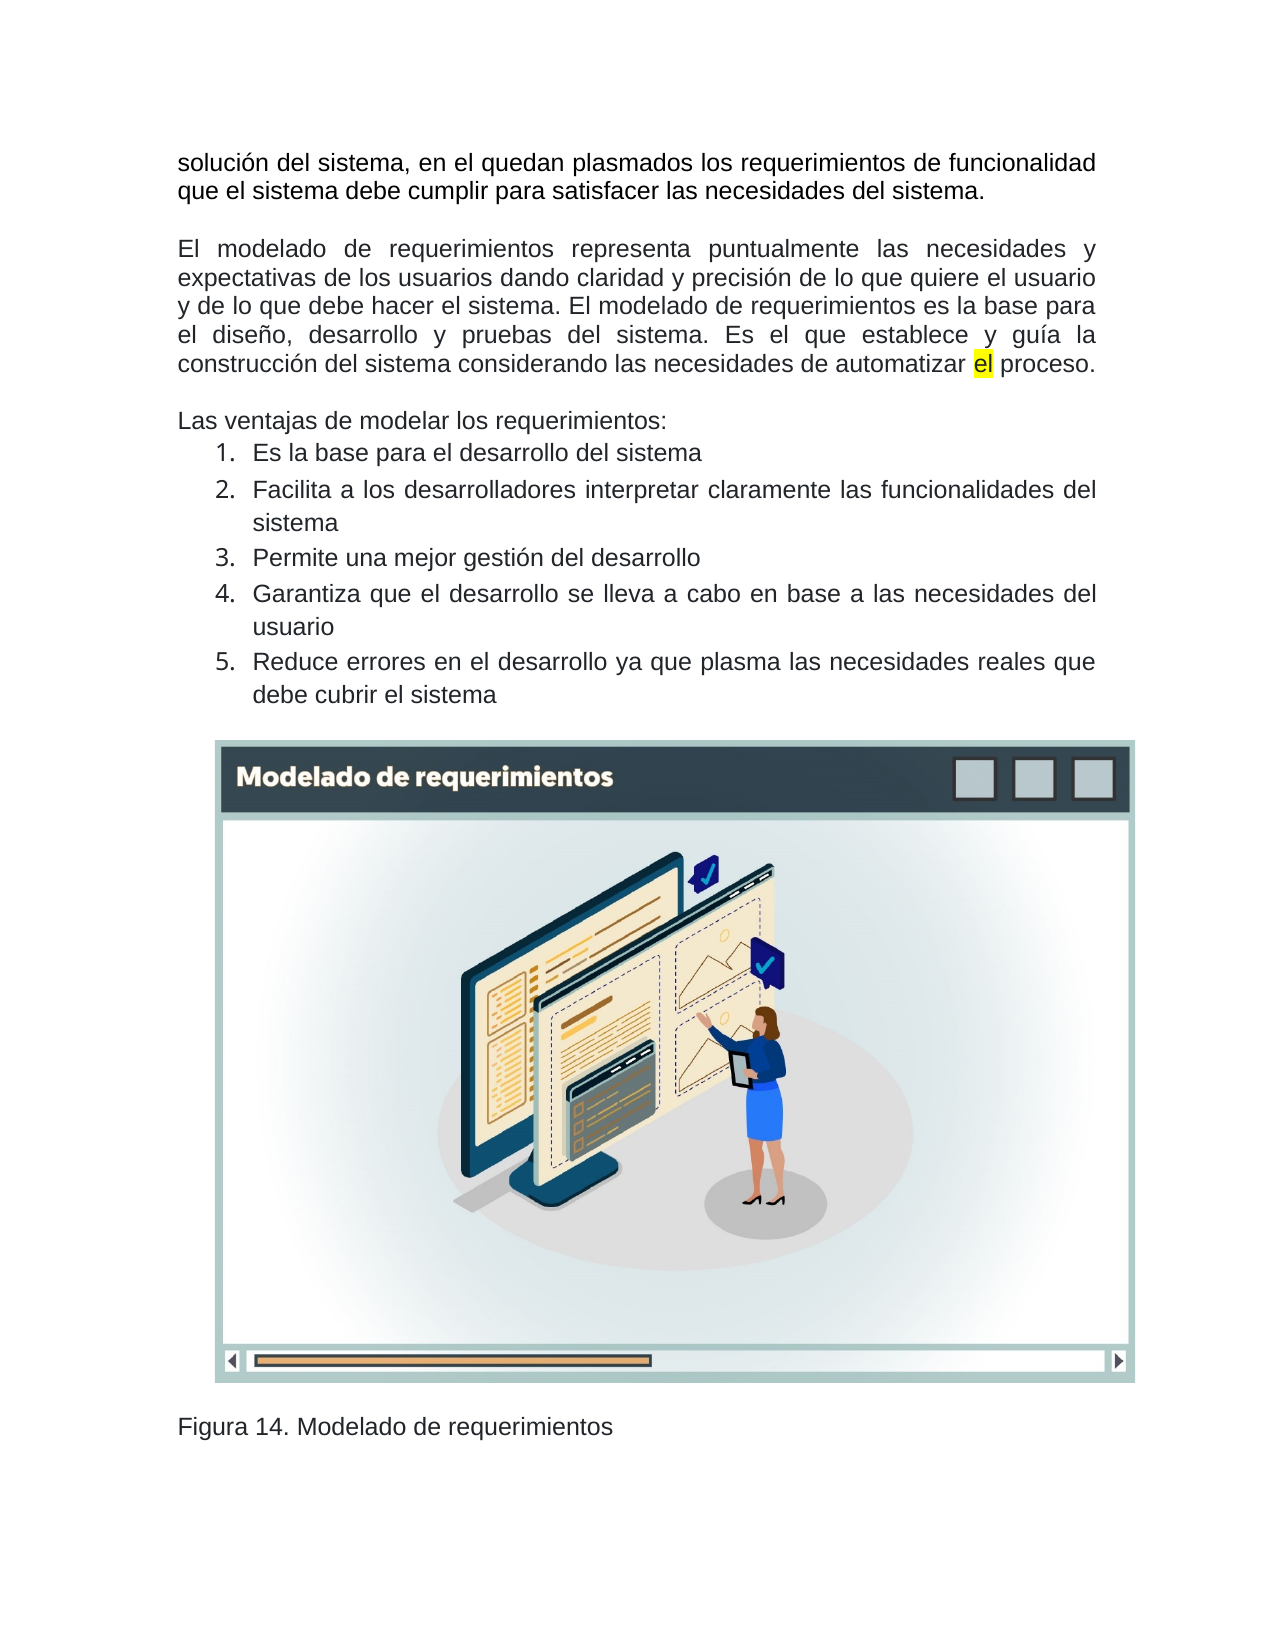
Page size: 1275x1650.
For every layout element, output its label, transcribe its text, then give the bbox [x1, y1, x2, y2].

text El modelado de requerimientos representa puntualmente las necesidades y expectativas de los usuarios dando claridad y precisión de lo que quiere el usuario y de lo que debe hacer el sistema. El modelado de requerimientos es la base para el diseño, desarrollo y pruebas del sistema. Es el que establece y guía la construcción del sistema considerando las necesidades de automatizar el proceso. [177, 234, 1098, 378]
list Es la base para el desarrollo del sistema [215, 435, 1098, 469]
list Facilita a los desarrolladores interpretar claramente las funcionalidades del sistema [215, 472, 1098, 537]
text Las ventajas de modelar los requerimientos: [177, 406, 1098, 435]
list Reduce errores en el desarrollo ya que plasma las necesidades reales que debe cubrir el sistema [215, 643, 1098, 708]
list Garantiza que el desarrollo se lleva a cabo en base a las necesidades del usuario [215, 576, 1098, 641]
picture [214, 740, 1136, 1383]
list Permite una mejor gestión del desarrollo [215, 539, 1098, 573]
text Figura 14. Modelado de requerimientos [177, 1412, 1098, 1441]
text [177, 148, 1098, 205]
